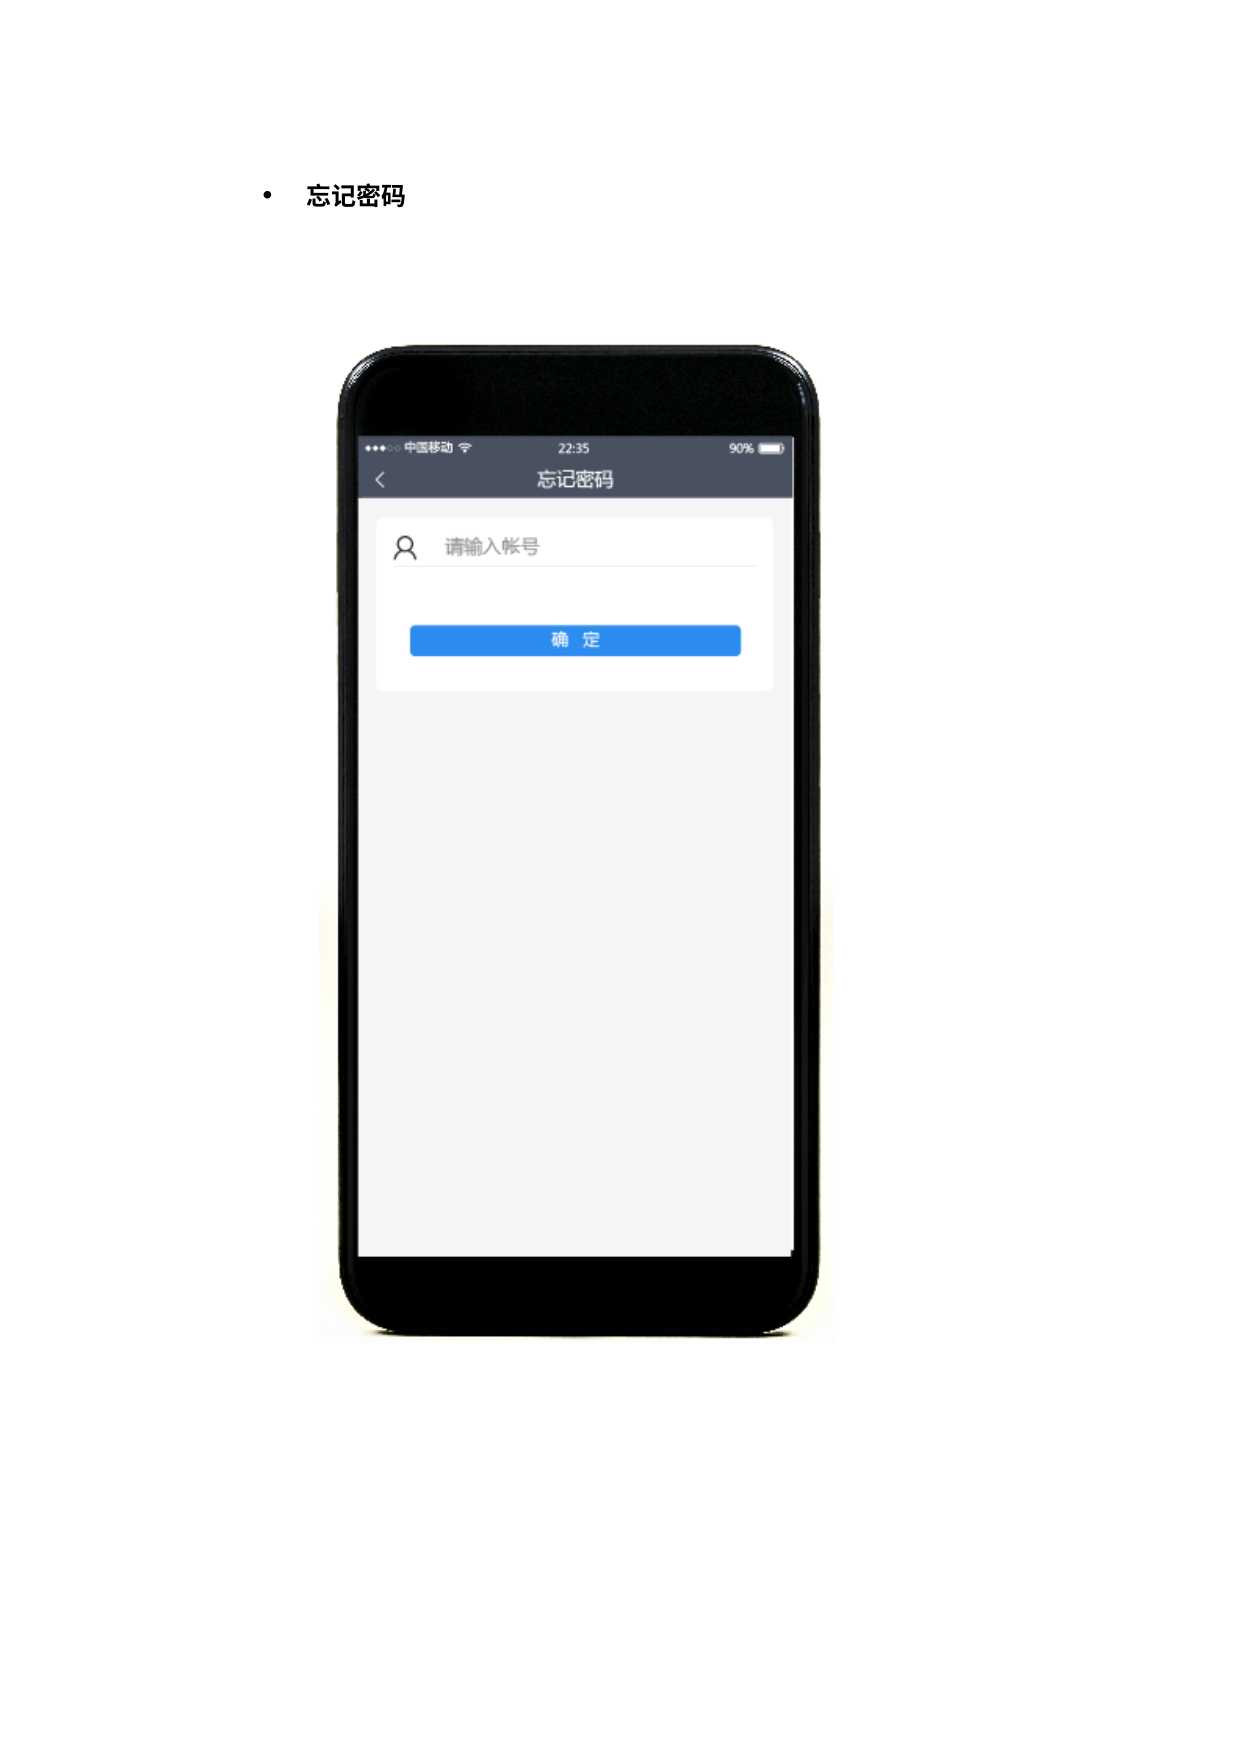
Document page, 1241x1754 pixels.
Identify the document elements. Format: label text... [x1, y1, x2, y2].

subtitle 忘记密码 [262, 162, 1053, 227]
picture [318, 339, 838, 1343]
